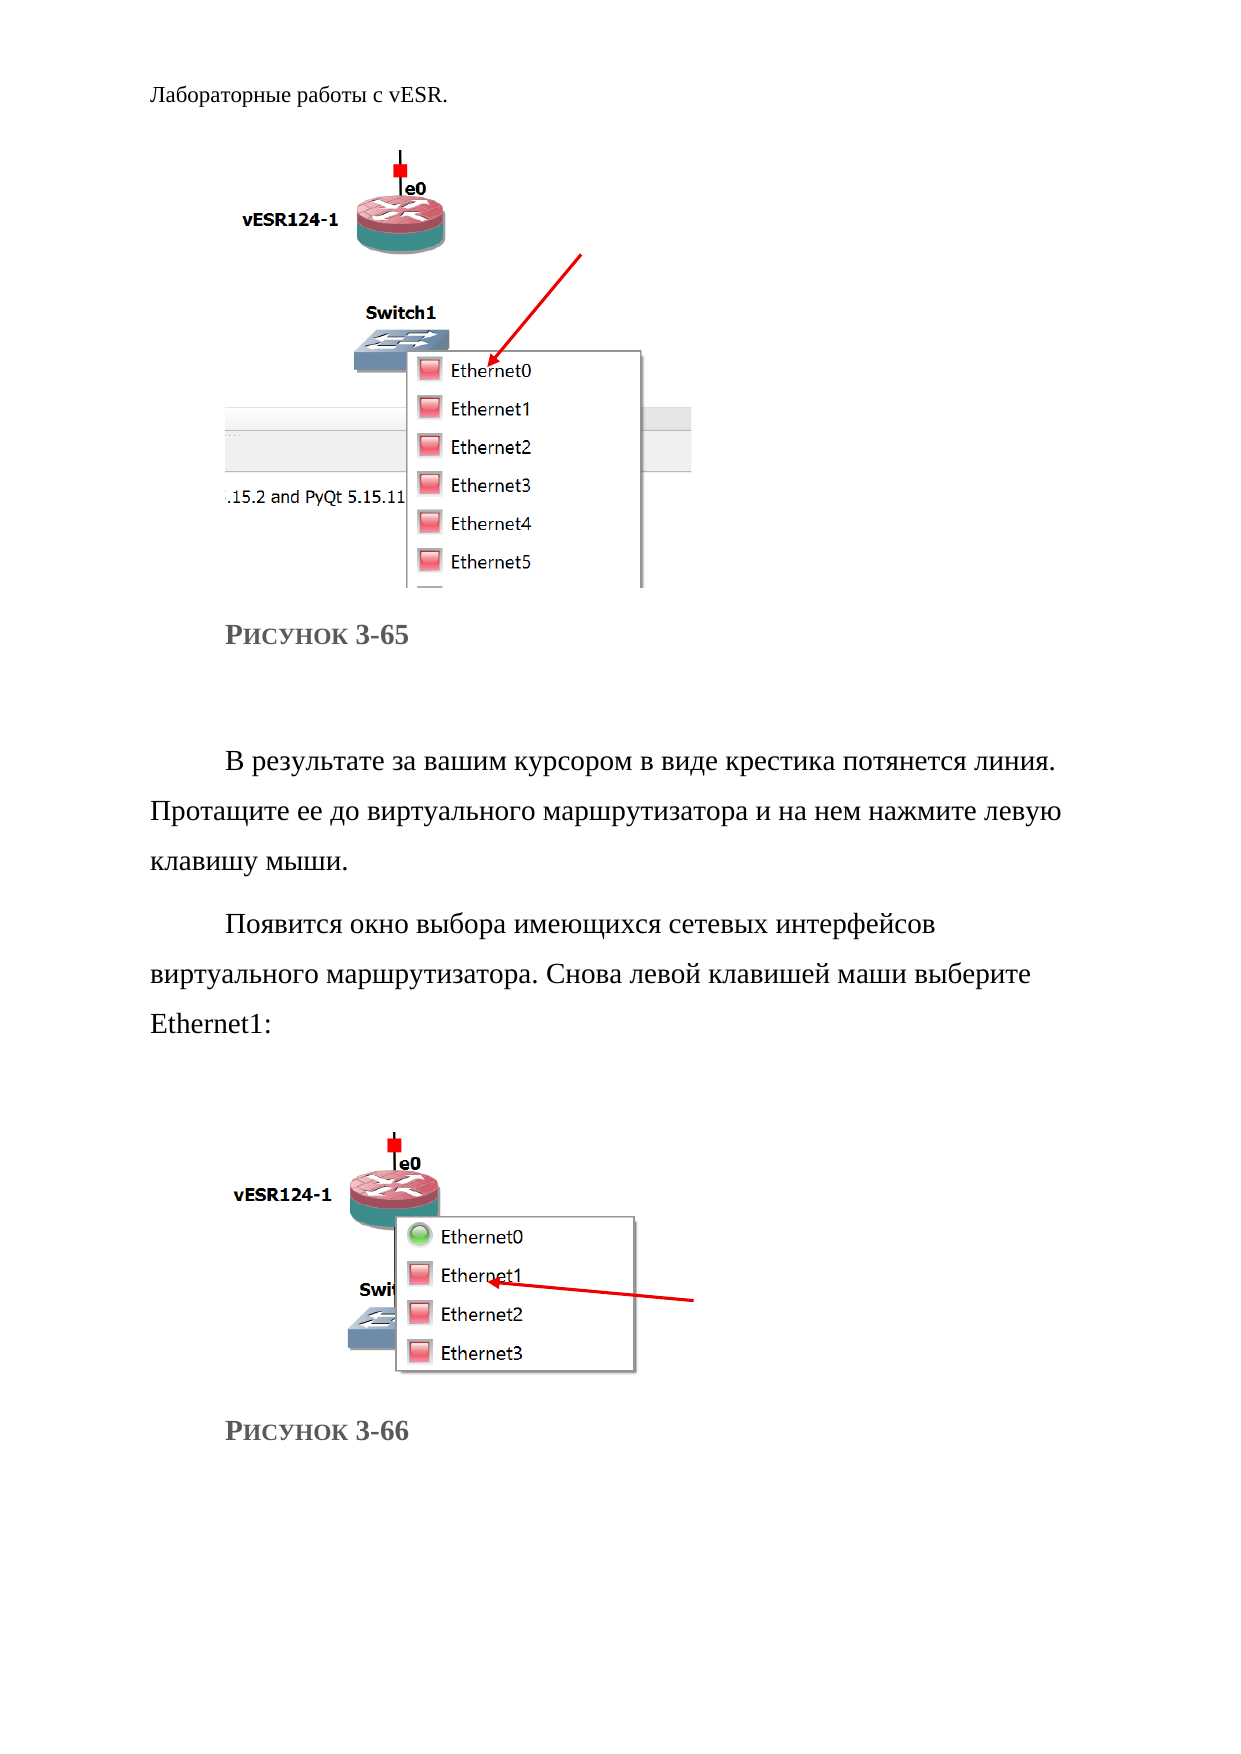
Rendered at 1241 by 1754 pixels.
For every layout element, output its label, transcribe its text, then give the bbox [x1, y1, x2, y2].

picture [225, 1132, 692, 1384]
text Появится окно выбора имеющихся сетевых интерфейсов виртуального маршрутизатора. Снова левой клавишей маши выберите Ethernet1: [150, 906, 1090, 1040]
text В результате за вашим курсором в виде крестика потянется линия. Протащите ее до виртуального маршрутизатора и на нем нажмите левую клавишу мыши. [150, 743, 1090, 877]
picture [225, 150, 692, 588]
